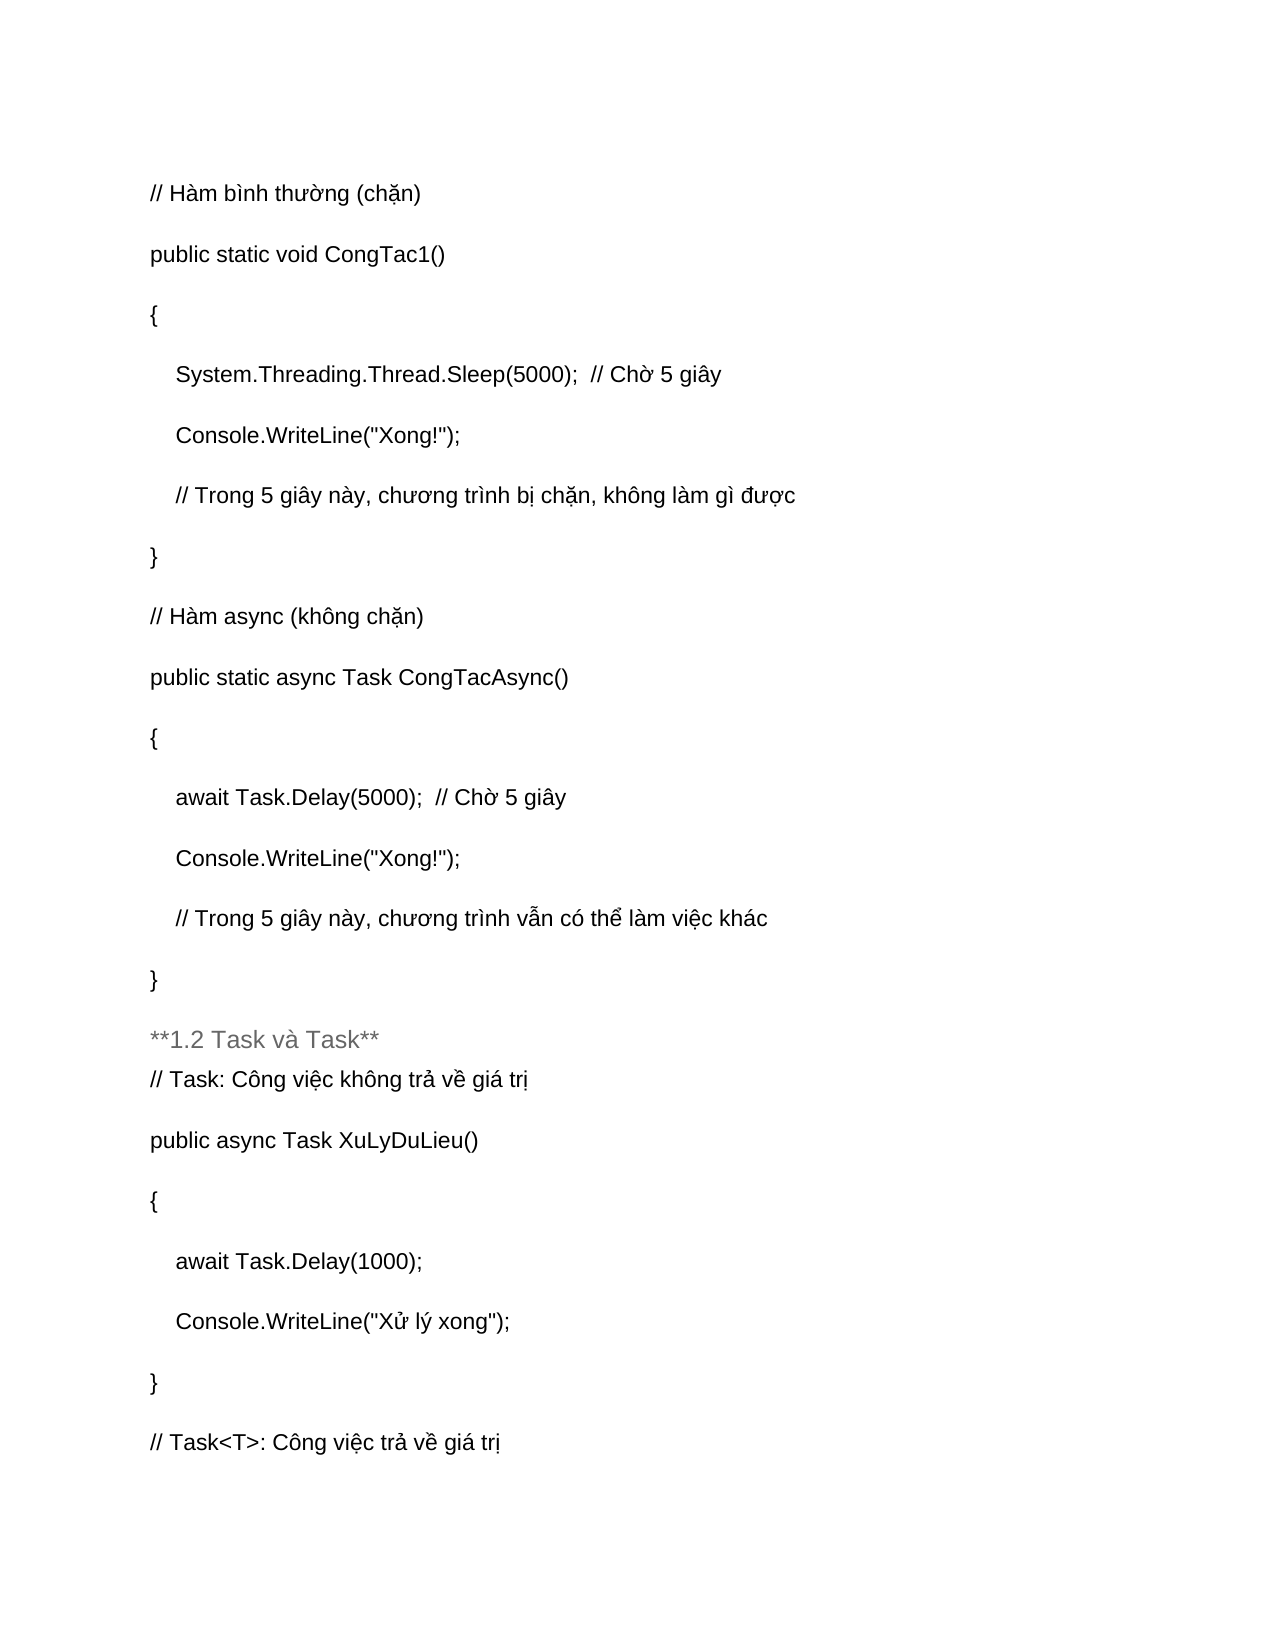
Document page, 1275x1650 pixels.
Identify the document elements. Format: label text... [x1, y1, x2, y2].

text await Task.Delay(5000); // Chờ 5 giây [150, 784, 1125, 811]
text // Hàm async (không chặn) [150, 603, 1125, 629]
text } [150, 1368, 1125, 1395]
text await Task.Delay(1000); [150, 1248, 1125, 1274]
text } [150, 543, 1125, 569]
text // Task: Công việc không trả về giá trị [150, 1066, 1125, 1093]
text // Trong 5 giây này, chương trình vẫn có thể làm việc khác [150, 905, 1125, 932]
text Console.WriteLine("Xong!"); [150, 422, 1125, 448]
text { [150, 1187, 1125, 1213]
text public static void CongTac1() [150, 241, 1125, 267]
text { [150, 301, 1125, 327]
text public async Task XuLyDuLieu() [150, 1127, 1125, 1153]
text Console.WriteLine("Xong!"); [150, 845, 1125, 871]
text Console.WriteLine("Xử lý xong"); [150, 1308, 1125, 1334]
text public static async Task CongTacAsync() [150, 663, 1125, 690]
subtitle **1.2 Task và Task** [150, 1025, 1125, 1054]
text } [150, 966, 1125, 992]
text // Trong 5 giây này, chương trình bị chặn, không làm gì được [150, 482, 1125, 509]
text System.Threading.Thread.Sleep(5000); // Chờ 5 giây [150, 361, 1125, 388]
text { [150, 724, 1125, 750]
text // Task<T>: Công việc trả về giá trị [150, 1429, 1125, 1455]
text // Hàm bình thường (chặn) [150, 180, 1125, 207]
